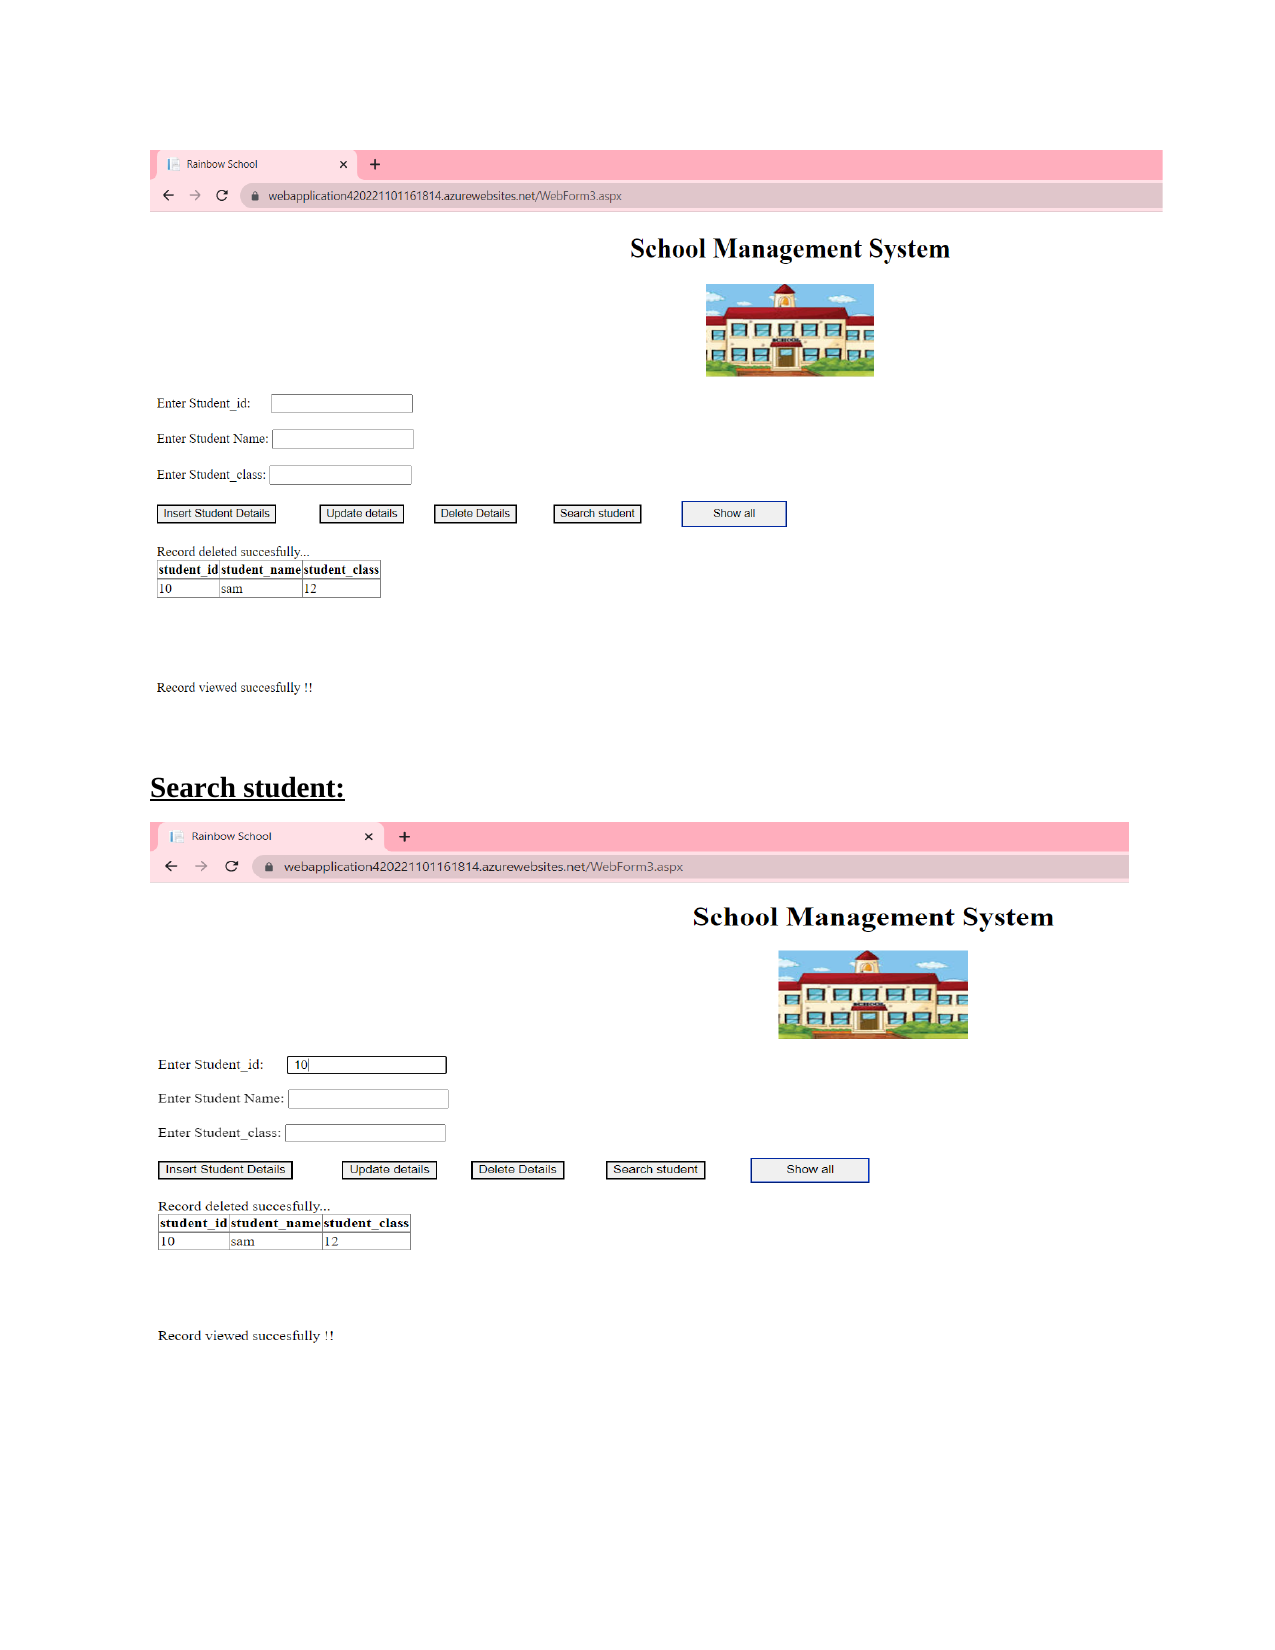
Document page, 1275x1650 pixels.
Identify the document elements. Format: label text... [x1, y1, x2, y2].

text Search student: [150, 770, 1125, 804]
picture [150, 150, 1163, 752]
picture [150, 822, 1129, 1387]
